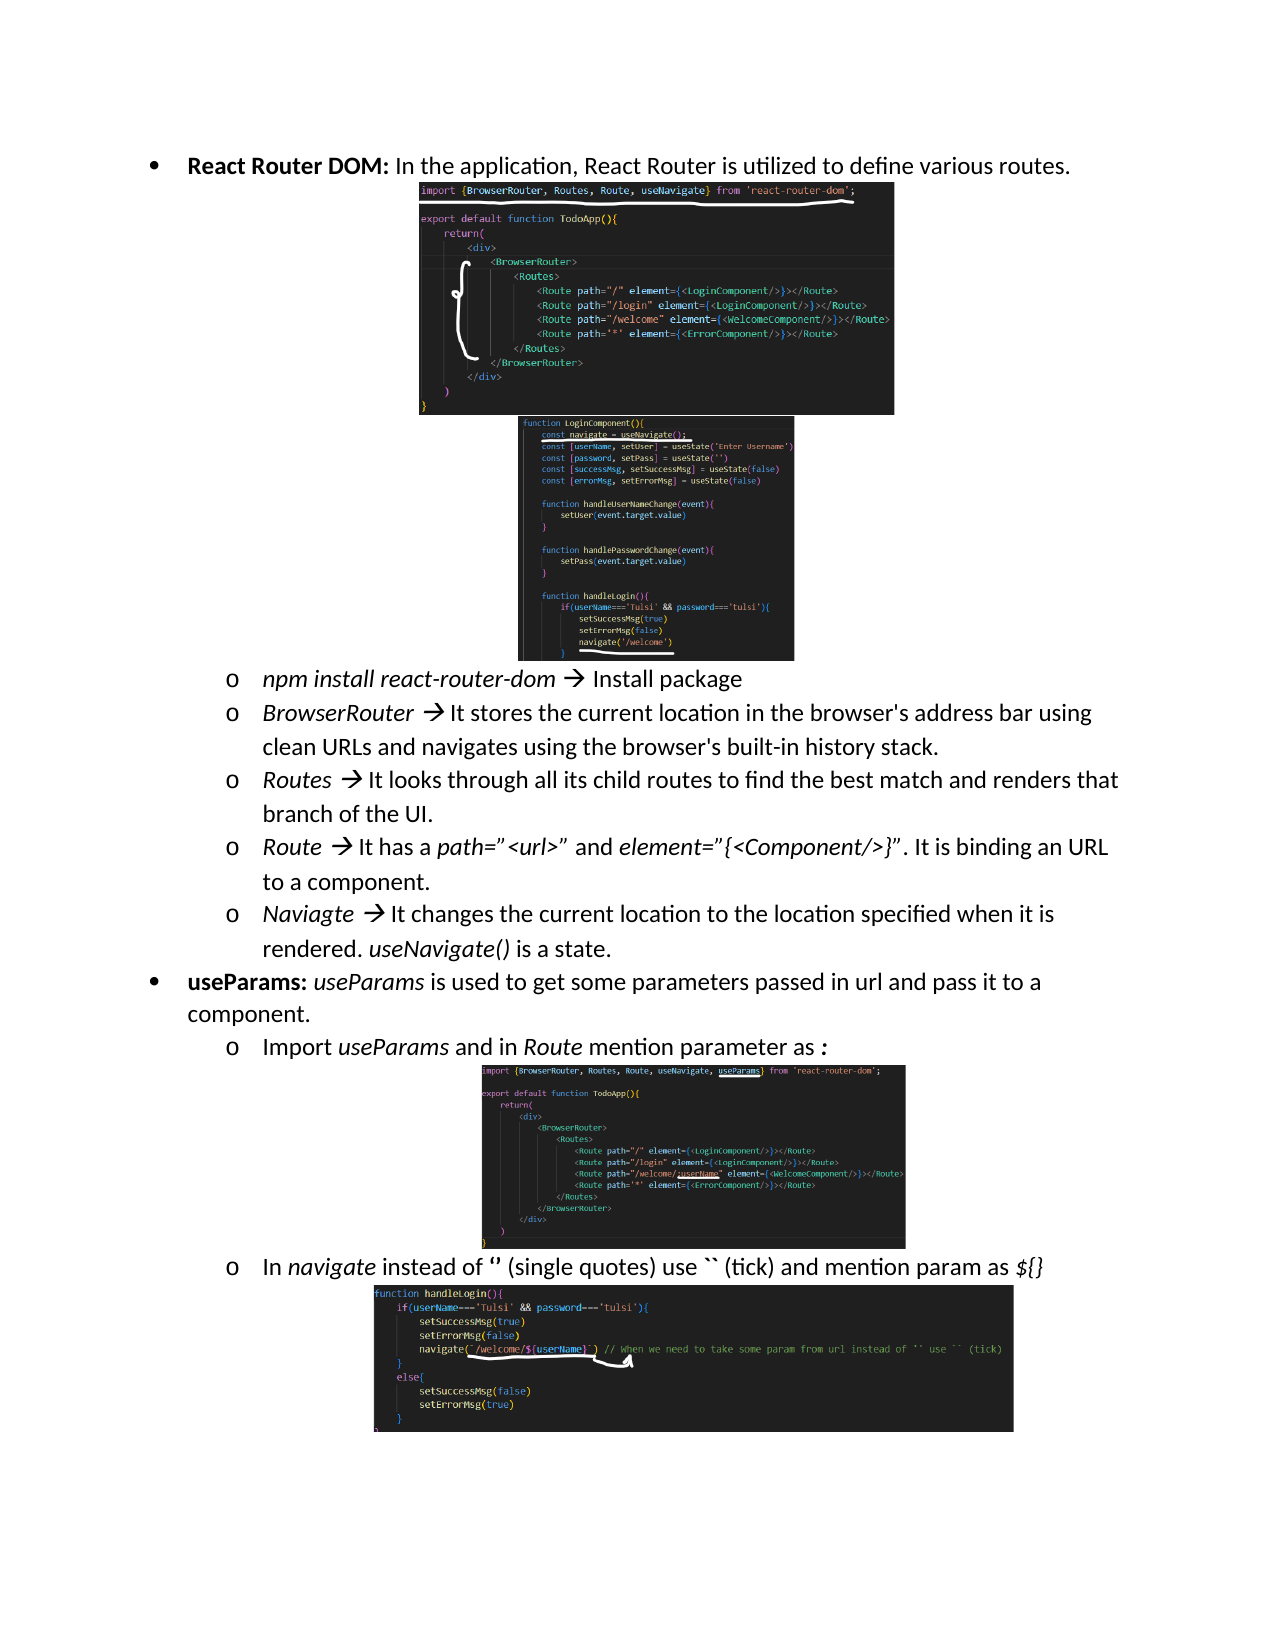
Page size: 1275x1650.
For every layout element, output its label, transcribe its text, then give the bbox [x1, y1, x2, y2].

list BrowserRouter It stores the current location in the browser's address bar using clean URLs and navigates using the browser's built-in history stack. [225, 697, 1125, 762]
picture [518, 416, 795, 661]
list In navigate instead of ‘’ (single quotes) use `` (tick) and mention param as ${} [225, 1251, 1125, 1283]
picture [373, 1285, 1014, 1432]
list Routes It looks through all its child routes to find the best match and renders that branch of the UI. [225, 764, 1125, 829]
list React Router DOM: In the application, React Router is utilized to define various routes. [150, 150, 1125, 181]
list Import useParams and in Route mention parameter as : [225, 1032, 1125, 1063]
list Naviagte It changes the current location to the location specified when it is rendered. useNavigate() is a state. [225, 899, 1125, 963]
list Route It has a path=”<url>” and element=”{<Component/>}”. It is binding an URL to a component. [225, 832, 1125, 896]
picture [418, 182, 895, 415]
list npm install react-router-dom Install package [225, 663, 1125, 695]
picture [481, 1065, 906, 1249]
list useParams: useParams is used to get some parameters passed in url and pass it to a component. [150, 966, 1125, 1029]
